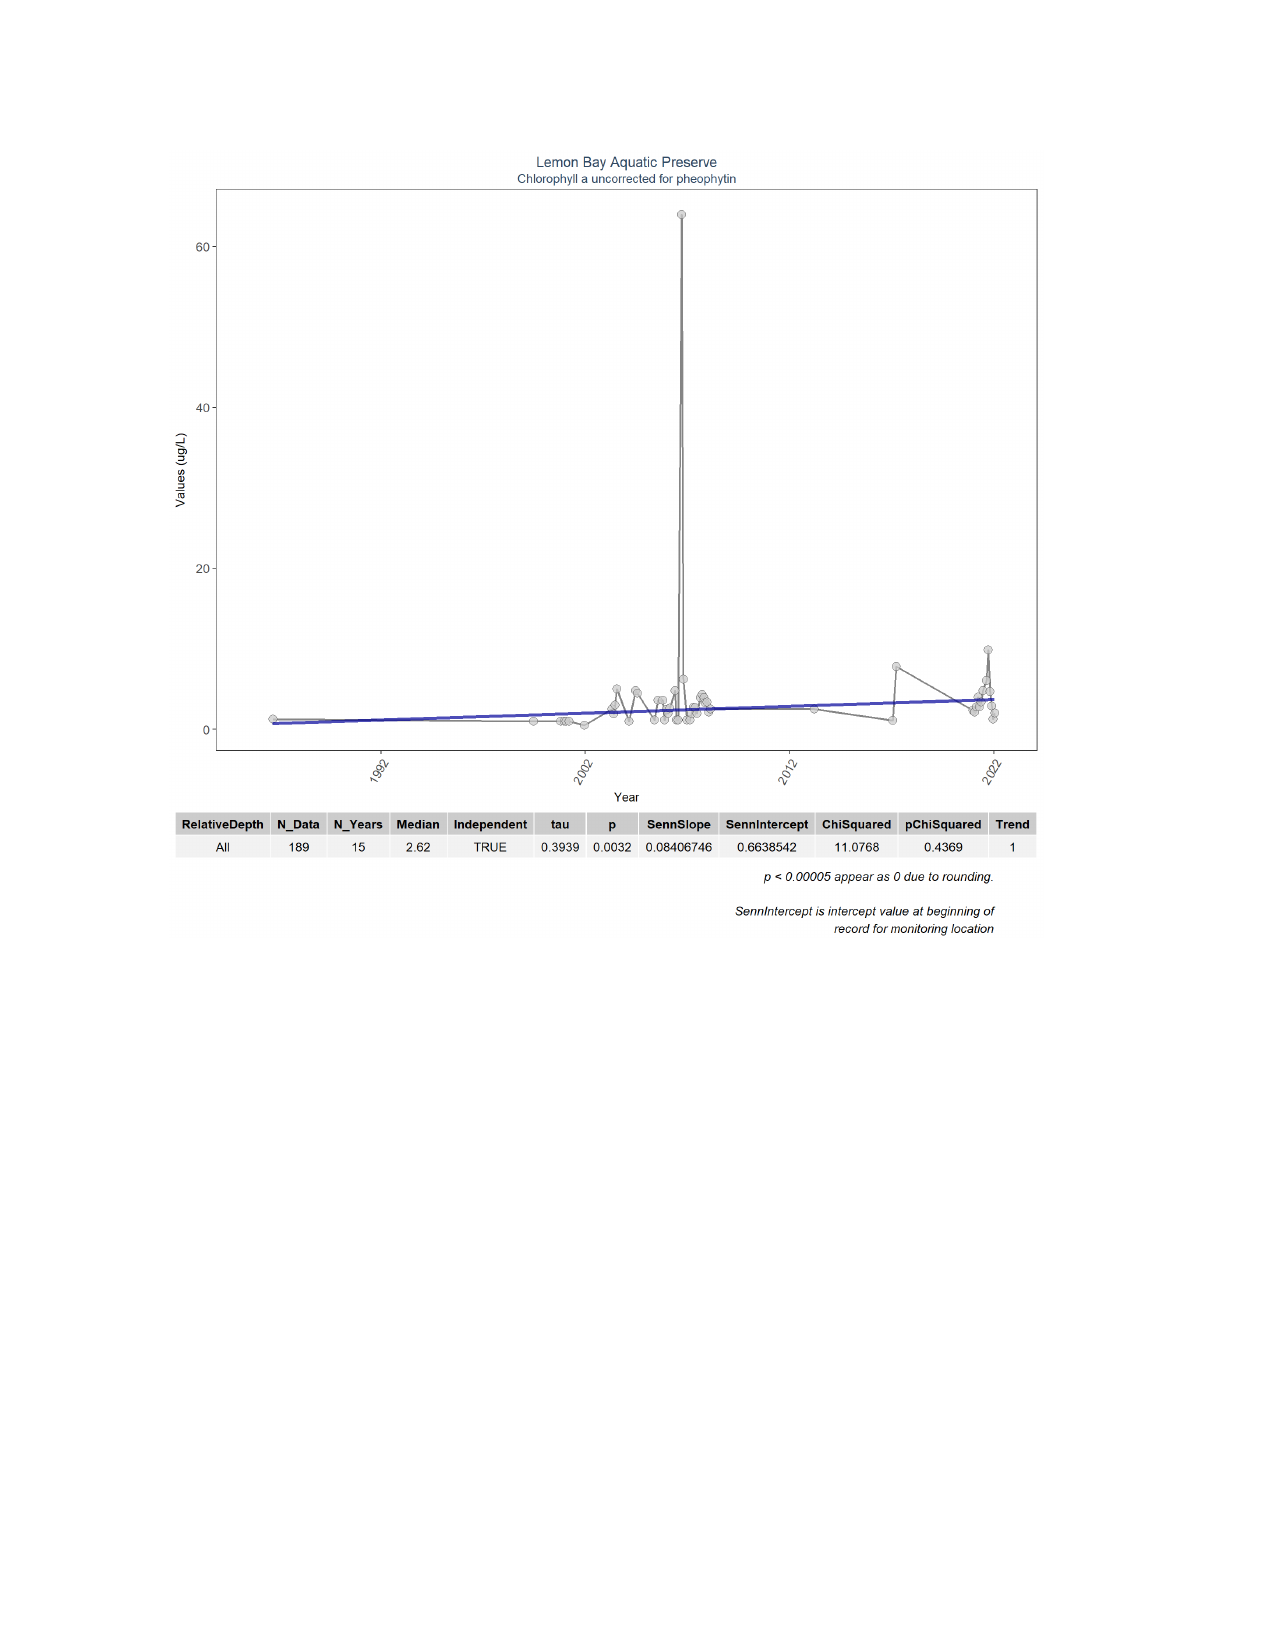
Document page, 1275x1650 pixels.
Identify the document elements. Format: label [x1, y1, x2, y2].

picture [168, 150, 1044, 938]
